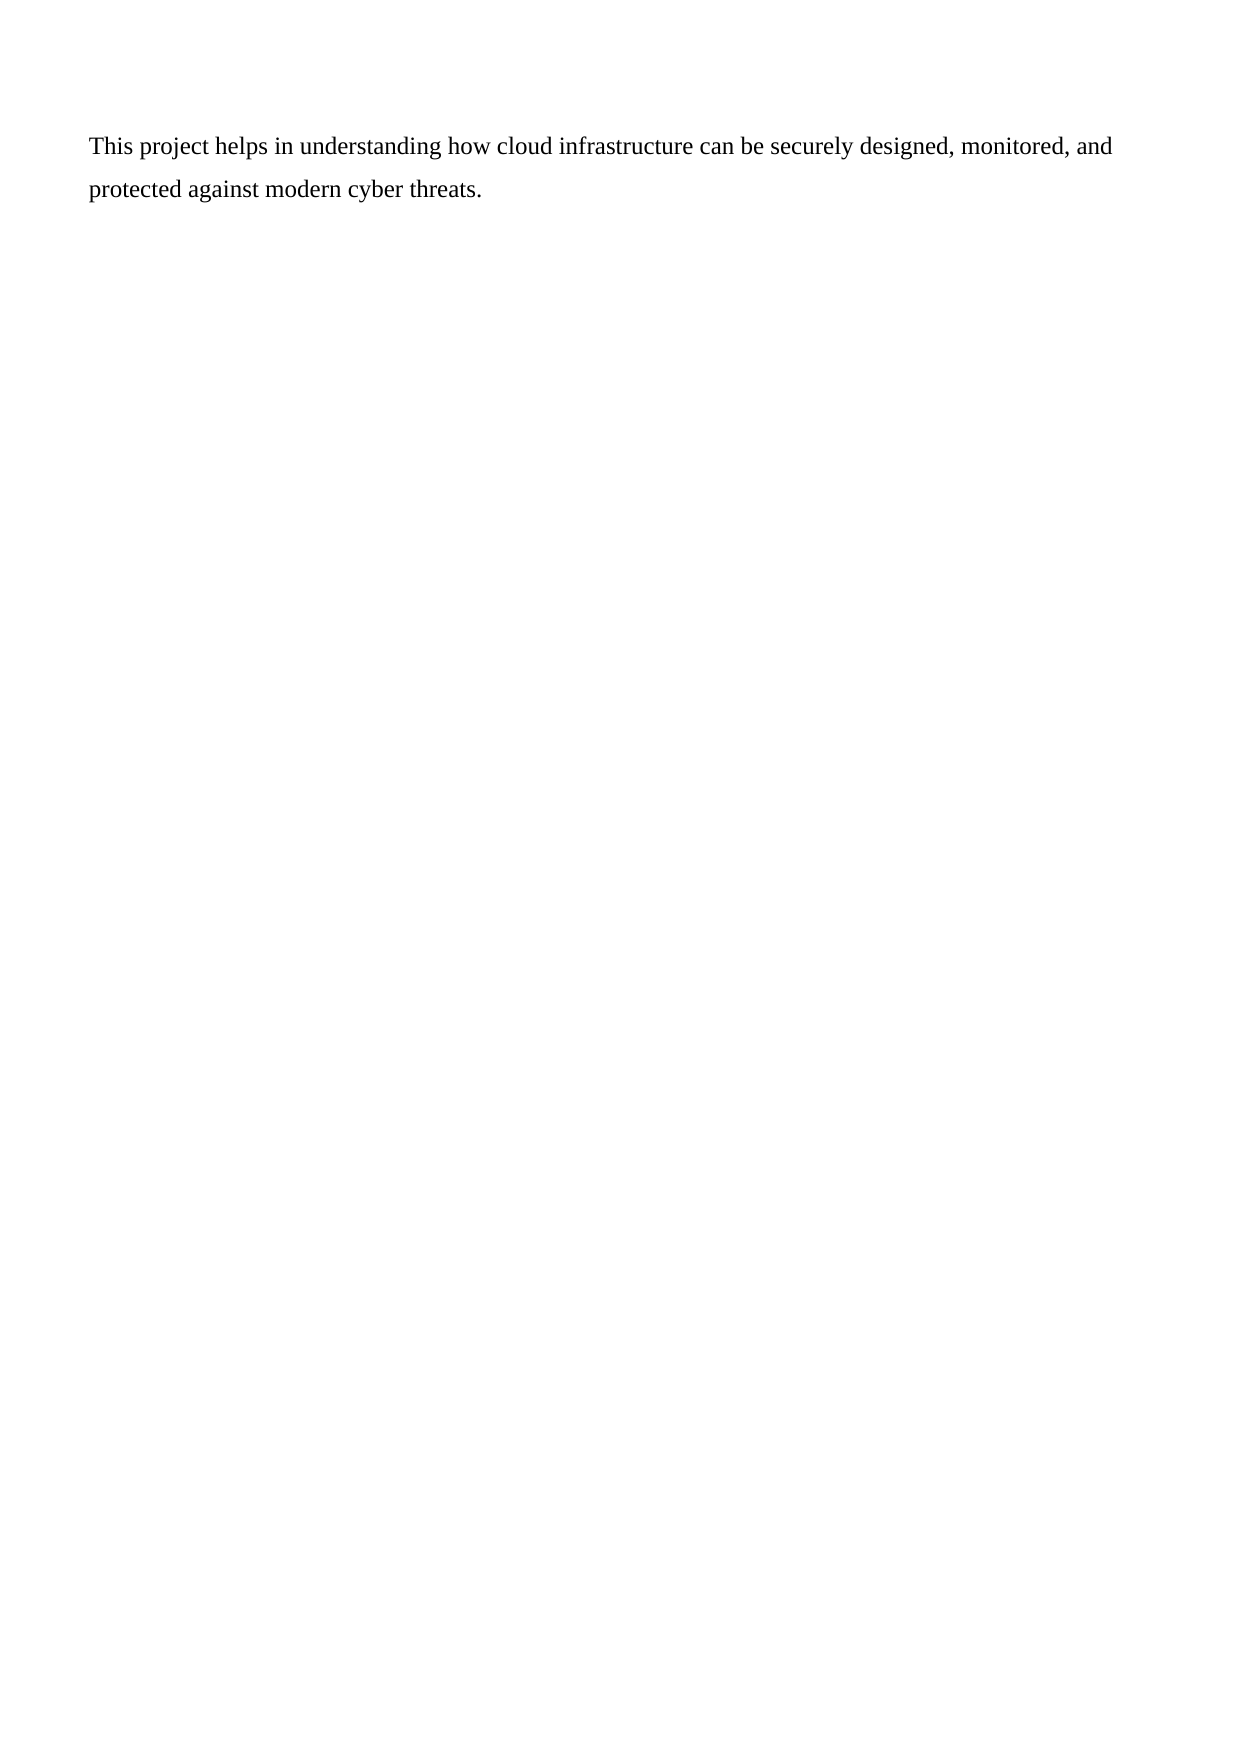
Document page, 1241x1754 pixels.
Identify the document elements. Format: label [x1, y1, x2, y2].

text [89, 131, 1181, 203]
